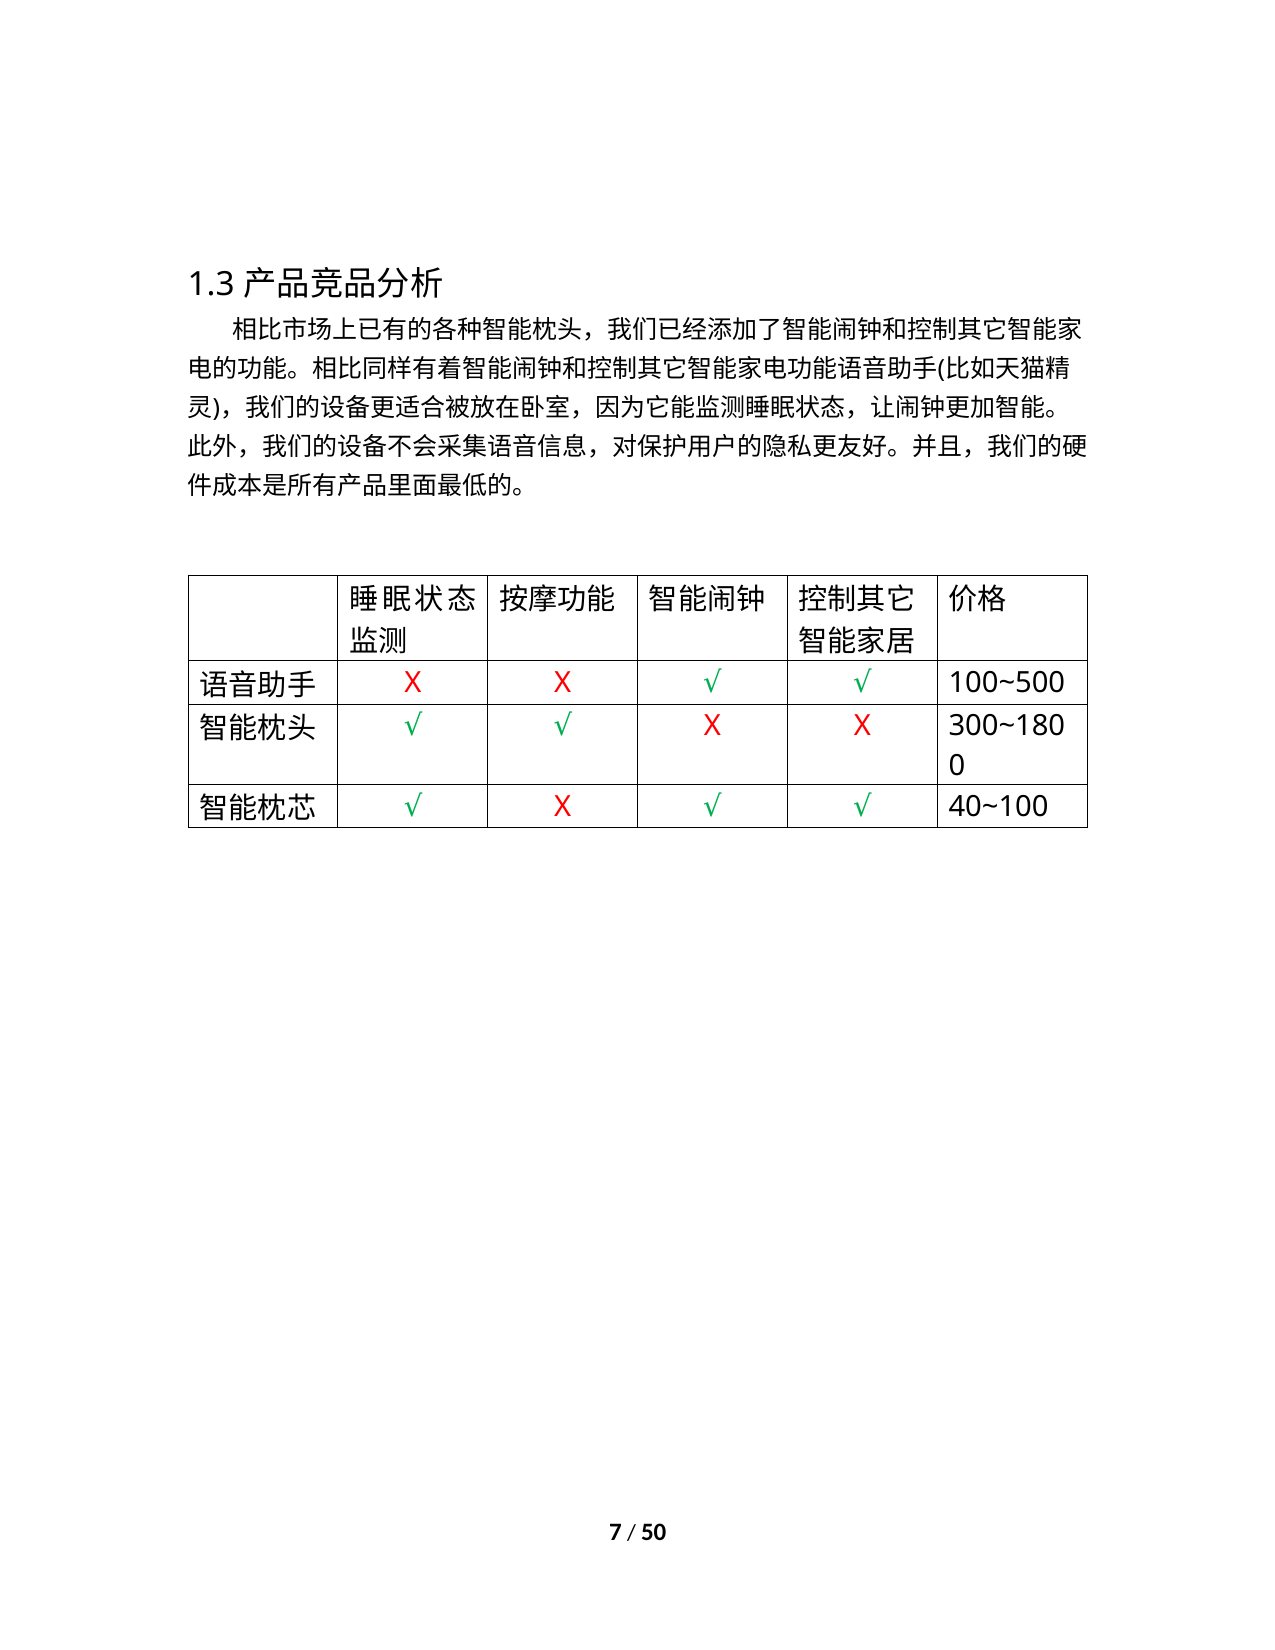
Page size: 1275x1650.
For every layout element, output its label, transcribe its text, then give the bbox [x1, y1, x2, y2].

table_cell 语音助手 [189, 661, 337, 703]
table_header 控制其它 智能家居 [788, 576, 937, 660]
table_cell 智能枕芯 [189, 785, 337, 827]
table_header 睡眠状态监测 [338, 576, 487, 660]
table_header [189, 576, 337, 660]
table_cell √ [338, 705, 487, 784]
table_cell X [638, 705, 787, 784]
table_header 按摩功能 [488, 576, 637, 660]
table_cell 100~500 [938, 661, 1087, 703]
table_cell 40~100 [938, 785, 1087, 827]
table_cell X [338, 661, 487, 703]
table_cell X [488, 661, 637, 703]
table_header 价格 [938, 576, 1087, 660]
table_cell √ [788, 785, 937, 827]
table_cell √ [638, 661, 787, 703]
table_cell √ [338, 785, 487, 827]
table_cell √ [488, 705, 637, 784]
subtitle 1.3 产品竞品分析 [187, 257, 1087, 305]
text 相比市场上已有的各种智能枕头，我们已经添加了智能闹钟和控制其它智能家电的功能。相比同样有着智能闹钟和控制其它智能家电功能语音助手(比如天猫精灵)，我们的设备更适合被放在卧室，因为它能监测睡眠状态，让闹钟更加智能。此外，我们的设备不会采集语音信息，对保护用户的隐私更友好。并且，我们的硬件成本是所有产品里面最低的。 [187, 309, 1087, 502]
table_header 智能闹钟 [638, 576, 787, 660]
table_cell √ [788, 661, 937, 703]
table_cell X [488, 785, 637, 827]
table_cell √ [638, 785, 787, 827]
table_cell 300~1800 [938, 705, 1087, 784]
table_cell X [788, 705, 937, 784]
table_cell 智能枕头 [189, 705, 337, 784]
